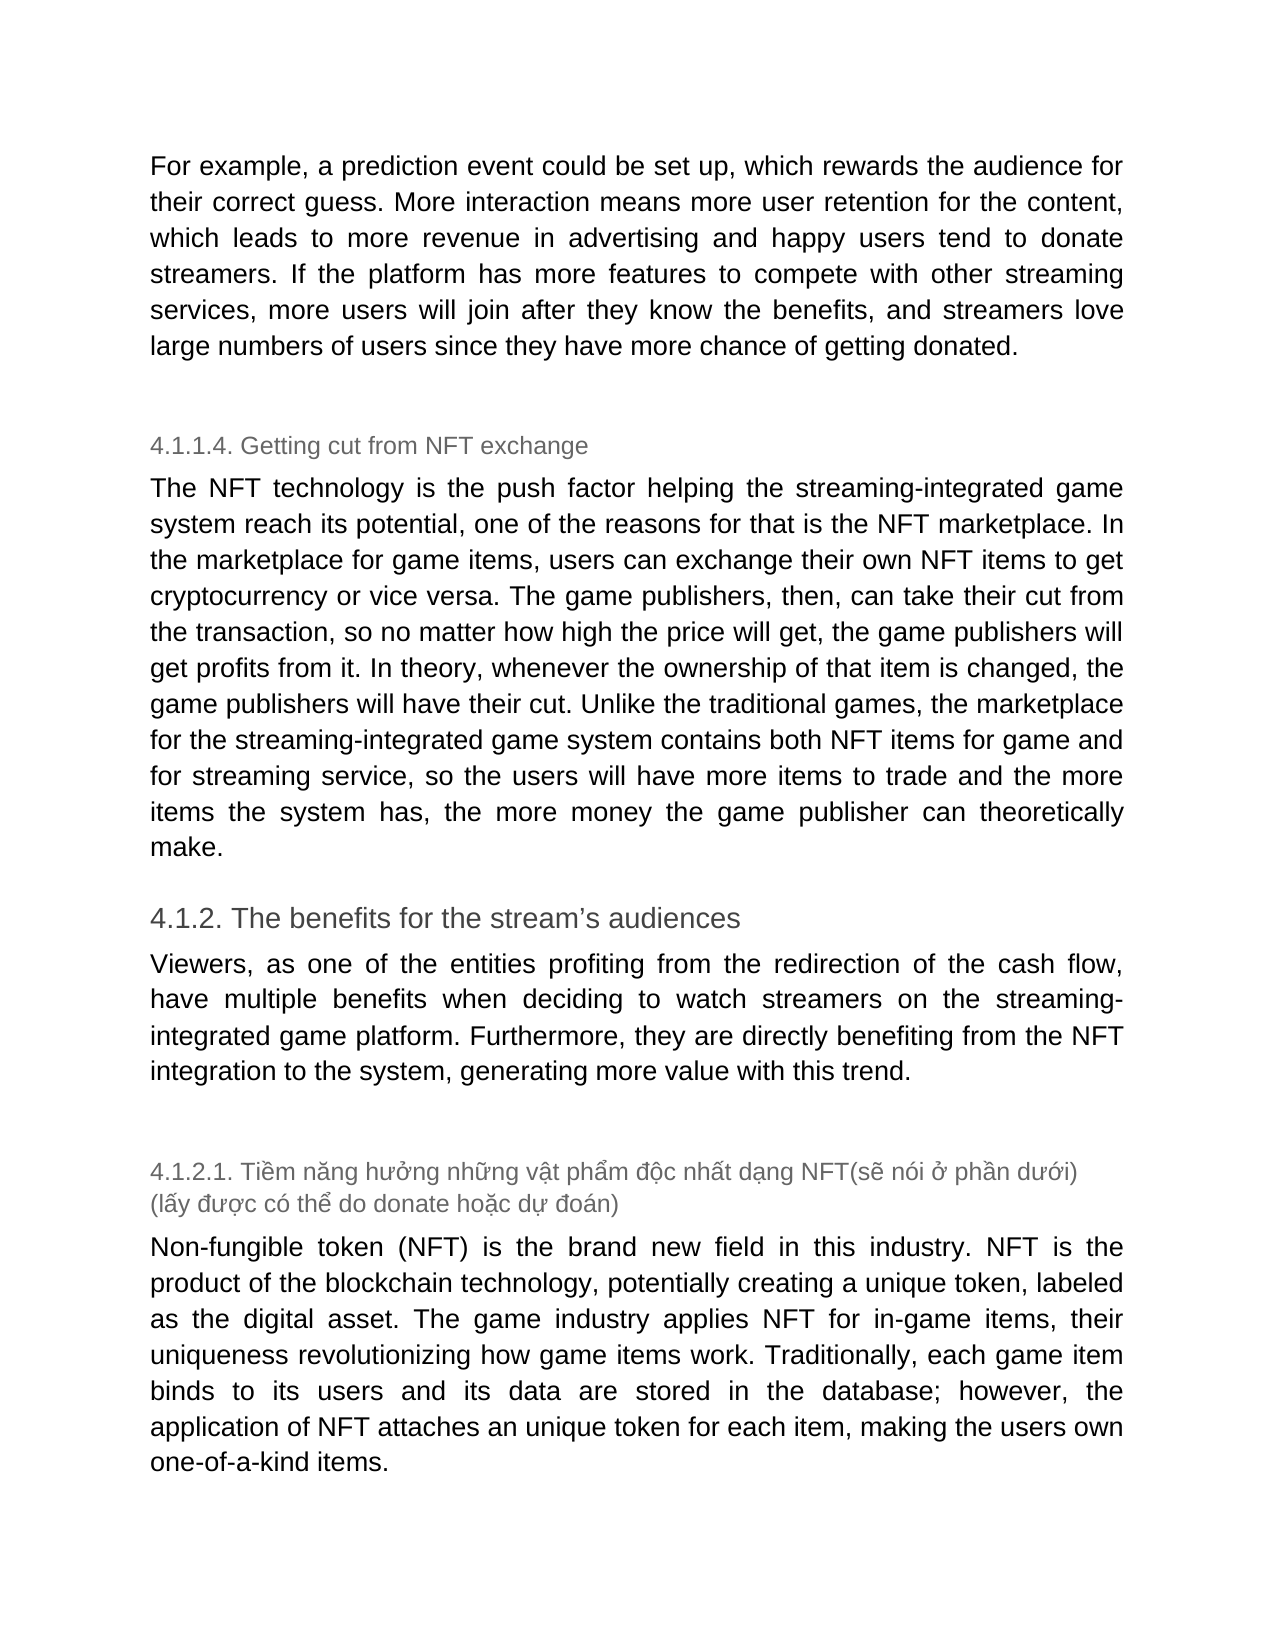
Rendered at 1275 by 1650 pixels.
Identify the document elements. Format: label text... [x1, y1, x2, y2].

subtitle 4.1.1.4. Getting cut from NFT exchange [150, 431, 1125, 459]
text Non-fungible token (NFT) is the brand new field in this industry. NFT is the product of the blockchain technology, potentially creating a unique token, labeled as the digital asset. The game industry applies NFT for in-game items, their uniqueness revolutionizing how game items work. Traditionally, each game item binds to its users and its data are stored in the database; however, the application of NFT attaches an unique token for each item, making the users own one-of-a-kind items. [150, 1231, 1125, 1478]
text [150, 150, 1125, 361]
subtitle 4.1.2.1. Tiềm năng hưởng những vật phẩm độc nhất dạng NFT(sẽ nói ở phần dưới) (lấy được có thể do donate hoặc dự đoán) [150, 1156, 1125, 1218]
text Viewers, as one of the entities profiting from the redirection of the cash flow, have multiple benefits when deciding to watch streamers on the streaming-integrated game platform. Furthermore, they are directly benefiting from the NFT integration to the system, generating more value with this trend. [150, 948, 1125, 1087]
text The NFT technology is the push factor helping the streaming-integrated game system reach its potential, one of the reasons for that is the NFT marketplace. In the marketplace for game items, users can exchange their own NFT items to get cryptocurrency or vice versa. The game publishers, then, can take their cut from the transaction, so no matter how high the price will get, the game publishers will get profits from it. In theory, whenever the ownership of that item is changed, the game publishers will have their cut. Unlike the traditional games, the marketplace for the streaming-integrated game system contains both NFT items for game and for streaming service, so the users will have more items to trade and the more items the system has, the more money the game publisher can theoretically make. [150, 472, 1125, 863]
subtitle 4.1.2. The benefits for the stream’s audiences [150, 901, 1125, 934]
